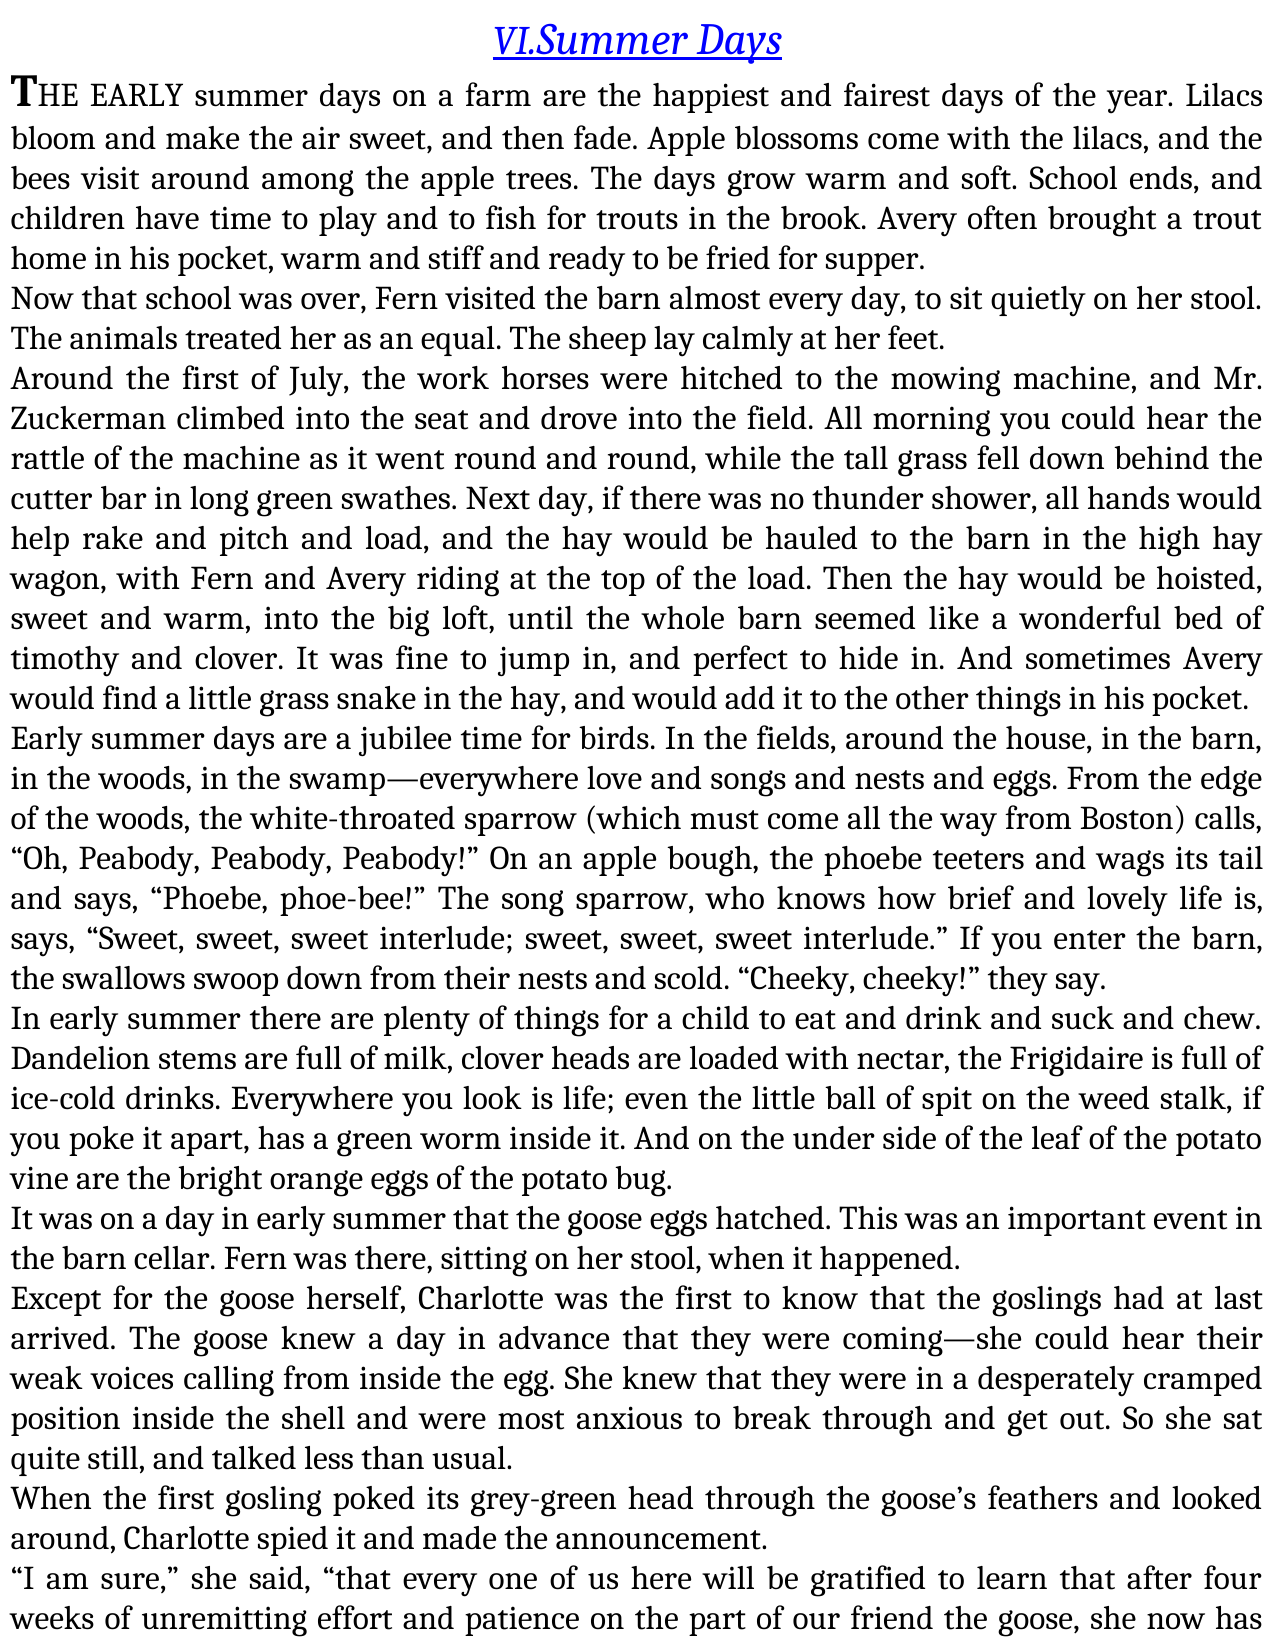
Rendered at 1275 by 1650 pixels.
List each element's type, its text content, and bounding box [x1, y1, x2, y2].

text It was on a day in early summer that the goose eggs hatched. This was an important event in the barn cellar. Fern was there, sitting on her stool, when it happened. [10, 1198, 1264, 1278]
text Except for the goose herself, Charlotte was the first to know that the goslings had at last arrived. The goose knew a day in advance that they were coming—she could hear their weak voices calling from inside the egg. She knew that they were in a desperately cramped position inside the shell and were most anxious to break through and get out. So she sat quite still, and talked less than usual. [10, 1278, 1264, 1478]
text THE EARLY summer days on a farm are the happiest and fairest days of the year. Lilacs bloom and make the air sweet, and then fade. Apple blossoms come with the lilacs, and the bees visit around among the apple trees. The days grow warm and soft. School ends, and children have time to play and to fish for trouts in the brook. Avery often brought a trout home in his pocket, warm and stiff and ready to be fried for supper. [10, 65, 1264, 278]
text Now that school was over, Fern visited the barn almost every day, to sit quietly on her stool. The animals treated her as an equal. The sheep lay calmly at her feet. [10, 278, 1264, 358]
text In early summer there are plenty of things for a child to eat and drink and suck and chew. Dandelion stems are full of milk, clover heads are loaded with nectar, the Frigidaire is full of ice-cold drinks. Everywhere you look is life; even the little ball of spit on the weed stalk, if you poke it apart, has a green worm inside it. And on the under side of the leaf of the potato vine are the bright orange eggs of the potato bug. [10, 998, 1264, 1198]
subtitle VI.Summer Days [10, 10, 1264, 65]
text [10, 1558, 1264, 1638]
text When the first gosling poked its grey-green head through the goose’s feathers and looked around, Charlotte spied it and made the announcement. [10, 1478, 1264, 1558]
text Early summer days are a jubilee time for birds. In the fields, around the house, in the barn, in the woods, in the swamp—everywhere love and songs and nests and eggs. From the edge of the woods, the white-throated sparrow (which must come all the way from Boston) calls, “Oh, Peabody, Peabody, Peabody!” On an apple bough, the phoebe teeters and wags its tail and says, “Phoebe, phoe-bee!” The song sparrow, who knows how brief and lovely life is, says, “Sweet, sweet, sweet interlude; sweet, sweet, sweet interlude.” If you enter the barn, the swallows swoop down from their nests and scold. “Cheeky, cheeky!” they say. [10, 718, 1264, 998]
text Around the first of July, the work horses were hitched to the mowing machine, and Mr. Zuckerman climbed into the seat and drove into the field. All morning you could hear the rattle of the machine as it went round and round, while the tall grass fell down behind the cutter bar in long green swathes. Next day, if there was no thunder shower, all hands would help rake and pitch and load, and the hay would be hauled to the barn in the high hay wagon, with Fern and Avery riding at the top of the load. Then the hay would be hoisted, sweet and warm, into the big loft, until the whole barn seemed like a wonderful bed of timothy and clover. It was fine to jump in, and perfect to hide in. And sometimes Avery would find a little grass snake in the hay, and would add it to the other things in his pocket. [10, 358, 1264, 718]
